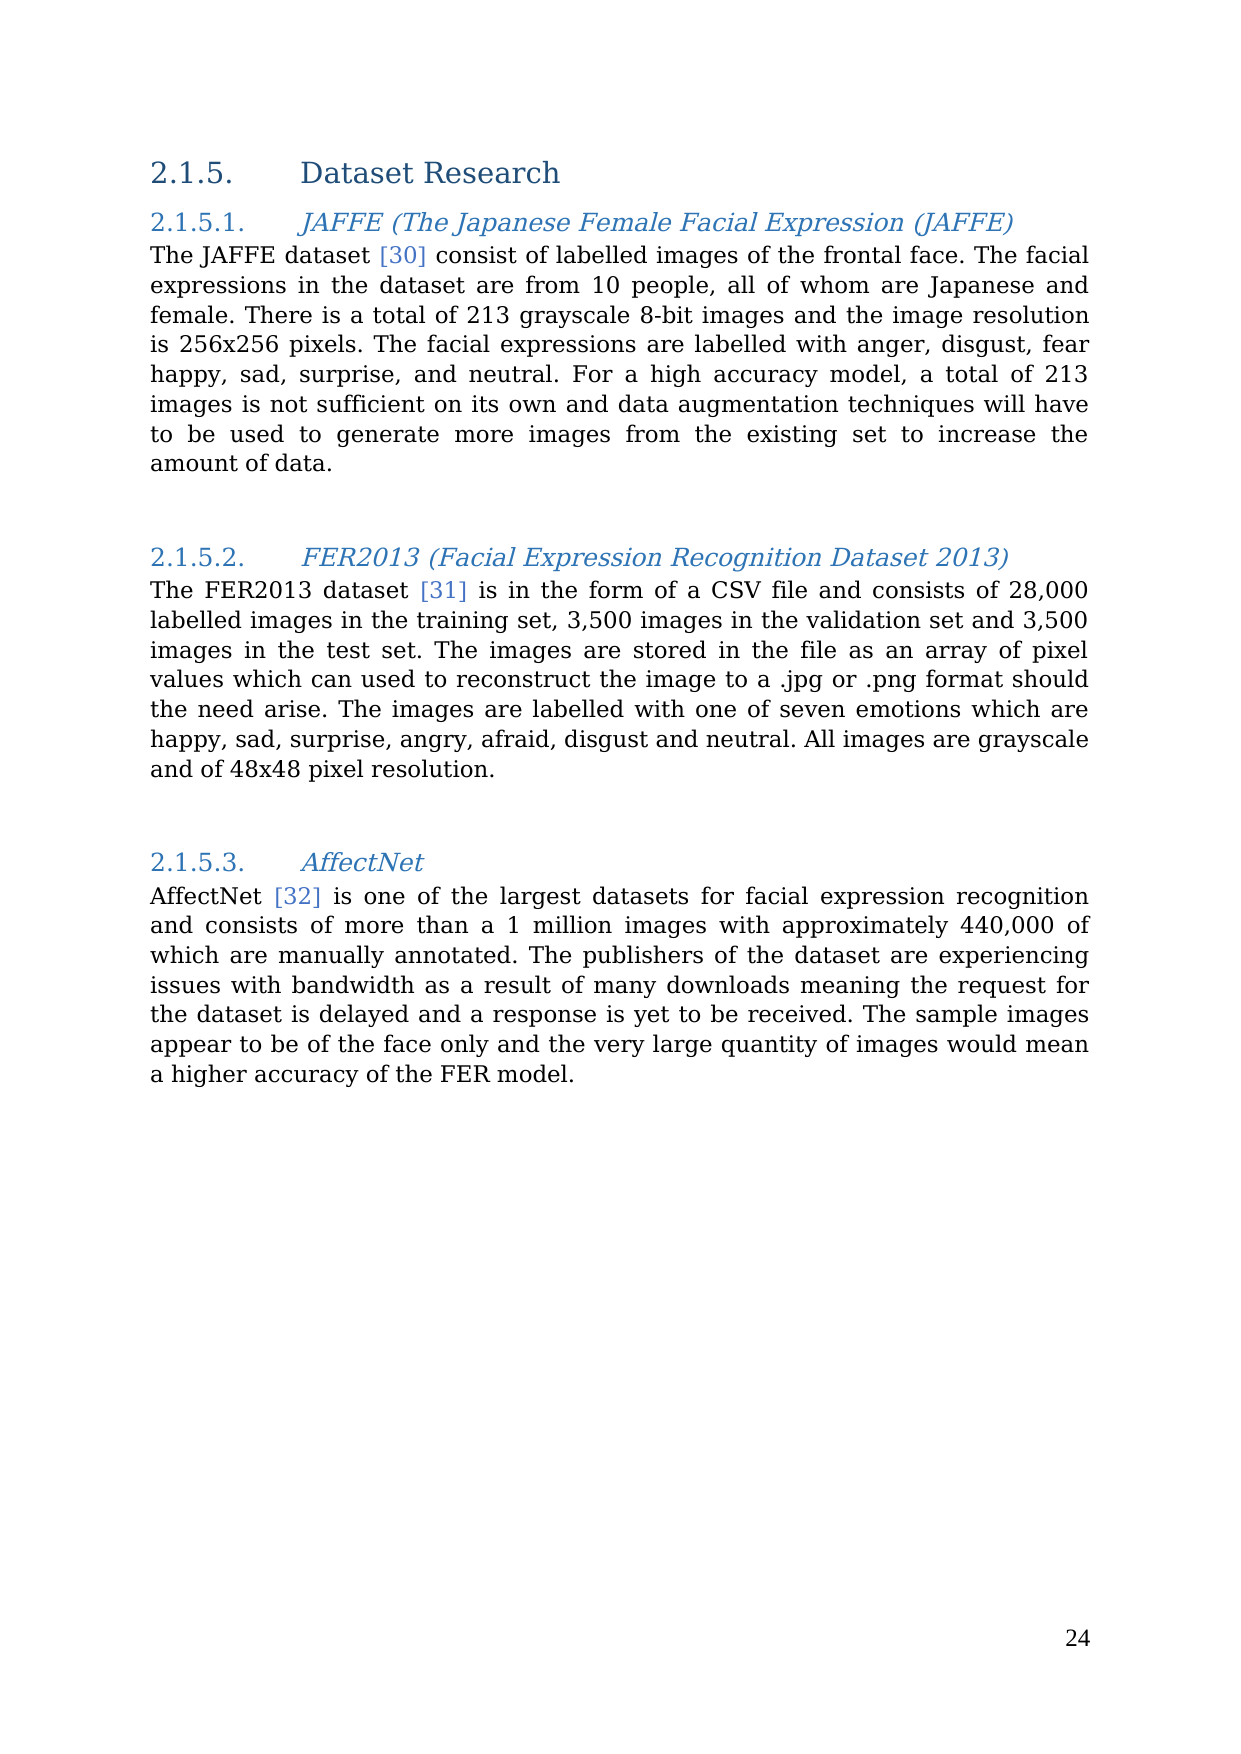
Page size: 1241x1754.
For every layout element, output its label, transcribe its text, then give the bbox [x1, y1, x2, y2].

subtitle JAFFE (The Japanese Female Facial Expression (JAFFE) [150, 207, 1090, 237]
text The JAFFE dataset [30] consist of labelled images of the frontal face. The facial expressions in the dataset are from 10 people, all of whom are Japanese and female. There is a total of 213 grayscale 8-bit images and the image resolution is 256x256 pixels. The facial expressions are labelled with anger, disgust, fear happy, sad, surprise, and neutral. For a high accuracy model, a total of 213 images is not sufficient on its own and data augmentation techniques will have to be used to generate more images from the existing set to increase the amount of data. [150, 241, 1090, 476]
subtitle FER2013 (Facial Expression Recognition Dataset 2013) [150, 542, 1090, 572]
text The FER2013 dataset [31] is in the form of a CSV file and consists of 28,000 labelled images in the training set, 3,500 images in the validation set and 3,500 images in the test set. The images are stored in the file as an array of pixel values which can used to reconstruct the image to a .jpg or .png format should the need arise. The images are labelled with one of seven emotions which are happy, sad, surprise, angry, afraid, disgust and neutral. All images are grayscale and of 48x48 pixel resolution. [150, 576, 1090, 782]
subtitle Dataset Research [150, 154, 1090, 189]
subtitle AffectNet [150, 847, 1090, 877]
text AffectNet [32] is one of the largest datasets for facial expression recognition and consists of more than a 1 million images with approximately 440,000 of which are manually annotated. The publishers of the dataset are experiencing issues with bandwidth as a result of many downloads meaning the request for the dataset is delayed and a response is yet to be received. The sample images appear to be of the face only and the very large quantity of images would mean a higher accuracy of the FER model. [150, 881, 1090, 1087]
